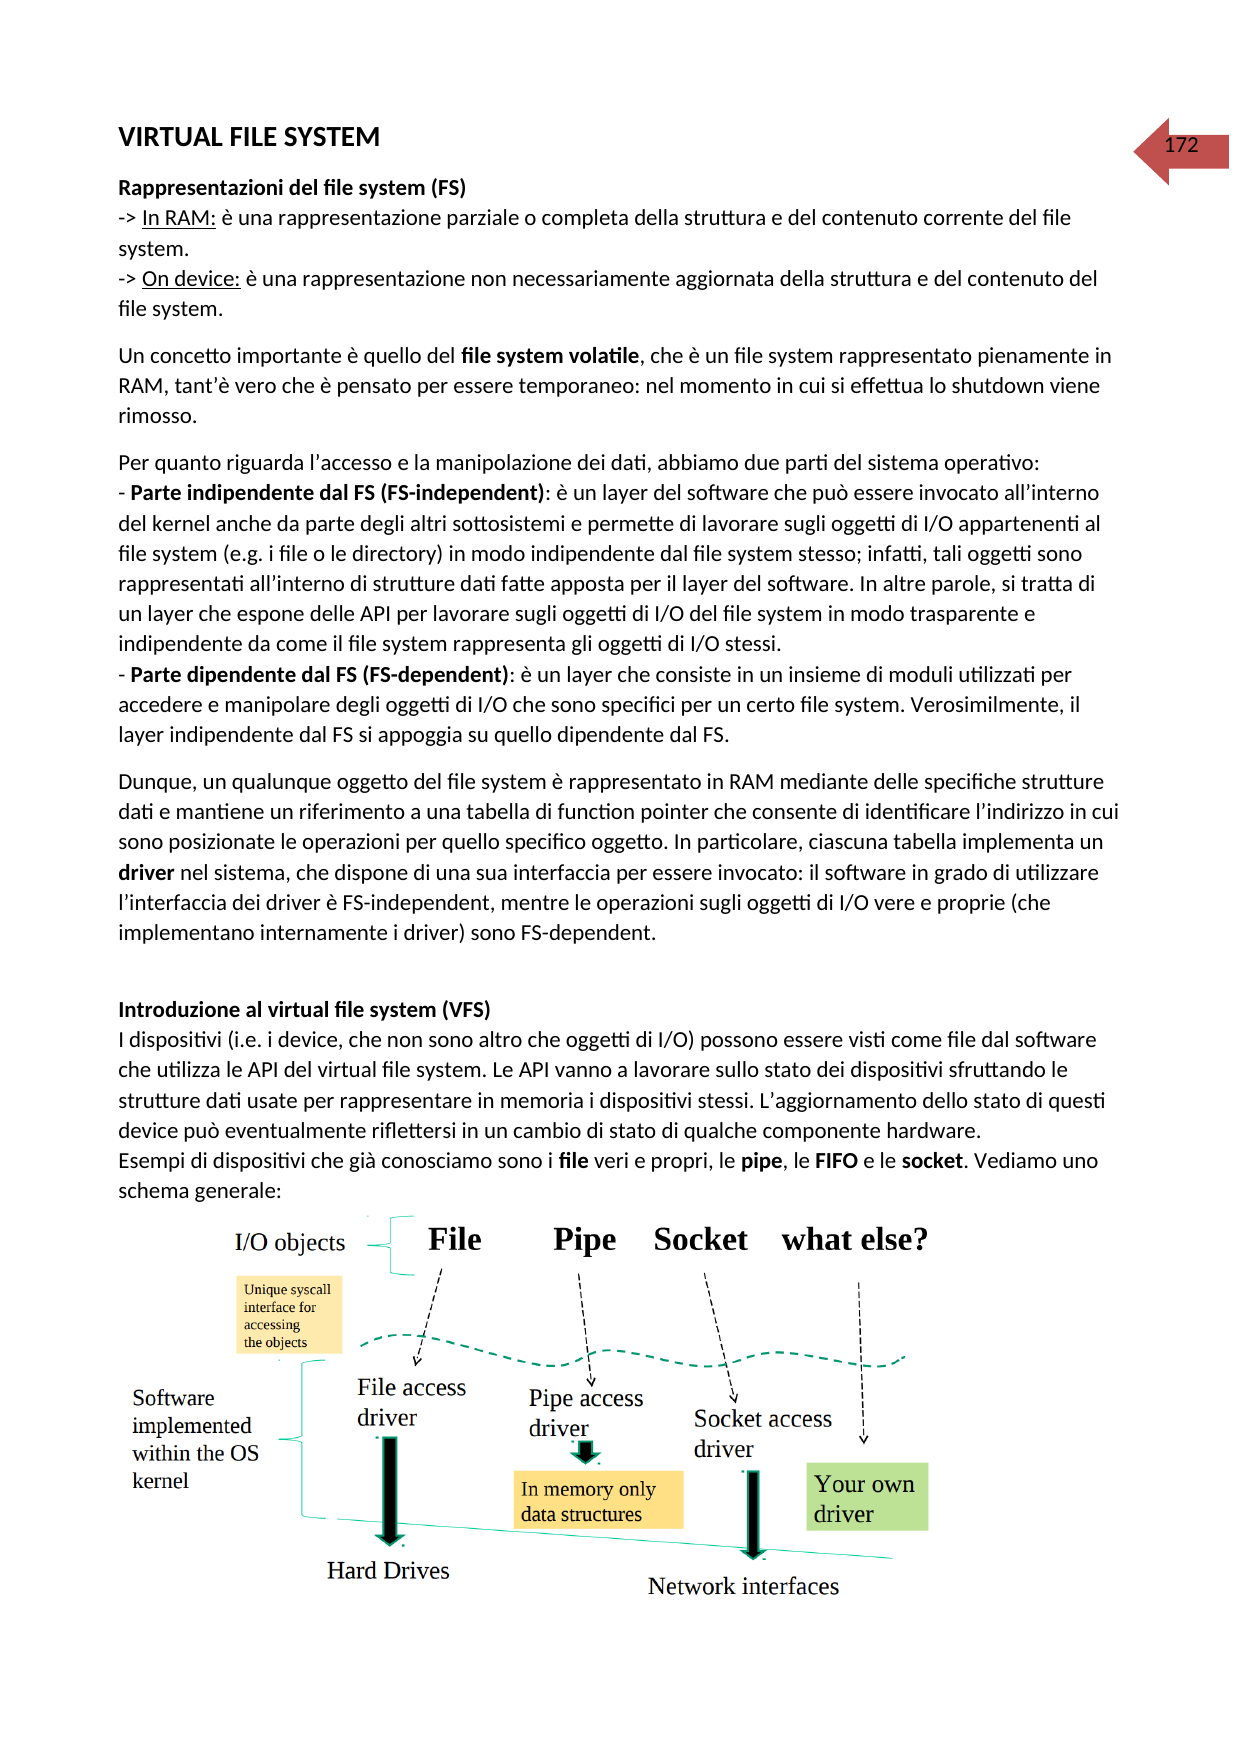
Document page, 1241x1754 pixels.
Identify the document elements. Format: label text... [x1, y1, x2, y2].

text Un concetto importante è quello del file system volatile, che è un file system rappresentato pienamente in RAM, tant’è vero che è pensato per essere temporaneo: nel momento in cui si effettua lo shutdown viene rimosso. [118, 341, 1122, 429]
picture [118, 1206, 937, 1607]
text Dunque, un qualunque oggetto del file system è rappresentato in RAM mediante delle specifiche strutture dati e mantiene un riferimento a una tabella di function pointer che consente di identificare l’indirizzo in cui sono posizionate le operazioni per quello specifico oggetto. In particolare, ciascuna tabella implementa un driver nel sistema, che dispone di una sua interfaccia per essere invocato: il software in grado di utilizzare l’interfaccia dei driver è FS-independent, mentre le operazioni sugli oggetti di I/O vere e proprie (che implementano internamente i driver) sono FS-dependent. [118, 767, 1122, 946]
text VIRTUAL FILE SYSTEM [118, 118, 1122, 154]
text Rappresentazioni del file system (FS) -> In RAM: è una rappresentazione parziale o completa della struttura e del contenuto corrente del file system. -> On device: è una rappresentazione non necessariamente aggiornata della struttura e del contenuto del file system. [118, 173, 1122, 322]
text Per quanto riguarda l’accesso e la manipolazione dei dati, abbiamo due parti del sistema operativo: - Parte indipendente dal FS (FS-independent): è un layer del software che può essere invocato all’interno del kernel anche da parte degli altri sottosistemi e permette di lavorare sugli oggetti di I/O appartenenti al file system (e.g. i file o le directory) in modo indipendente dal file system stesso; infatti, tali oggetti sono rappresentati all’interno di strutture dati fatte apposta per il layer del software. In altre parole, si tratta di un layer che espone delle API per lavorare sugli oggetti di I/O del file system in modo trasparente e indipendente da come il file system rappresenta gli oggetti di I/O stessi. - Parte dipendente dal FS (FS-dependent): è un layer che consiste in un insieme di moduli utilizzati per accedere e manipolare degli oggetti di I/O che sono specifici per un certo file system. Verosimilmente, il layer indipendente dal FS si appoggia su quello dipendente dal FS. [118, 448, 1122, 748]
